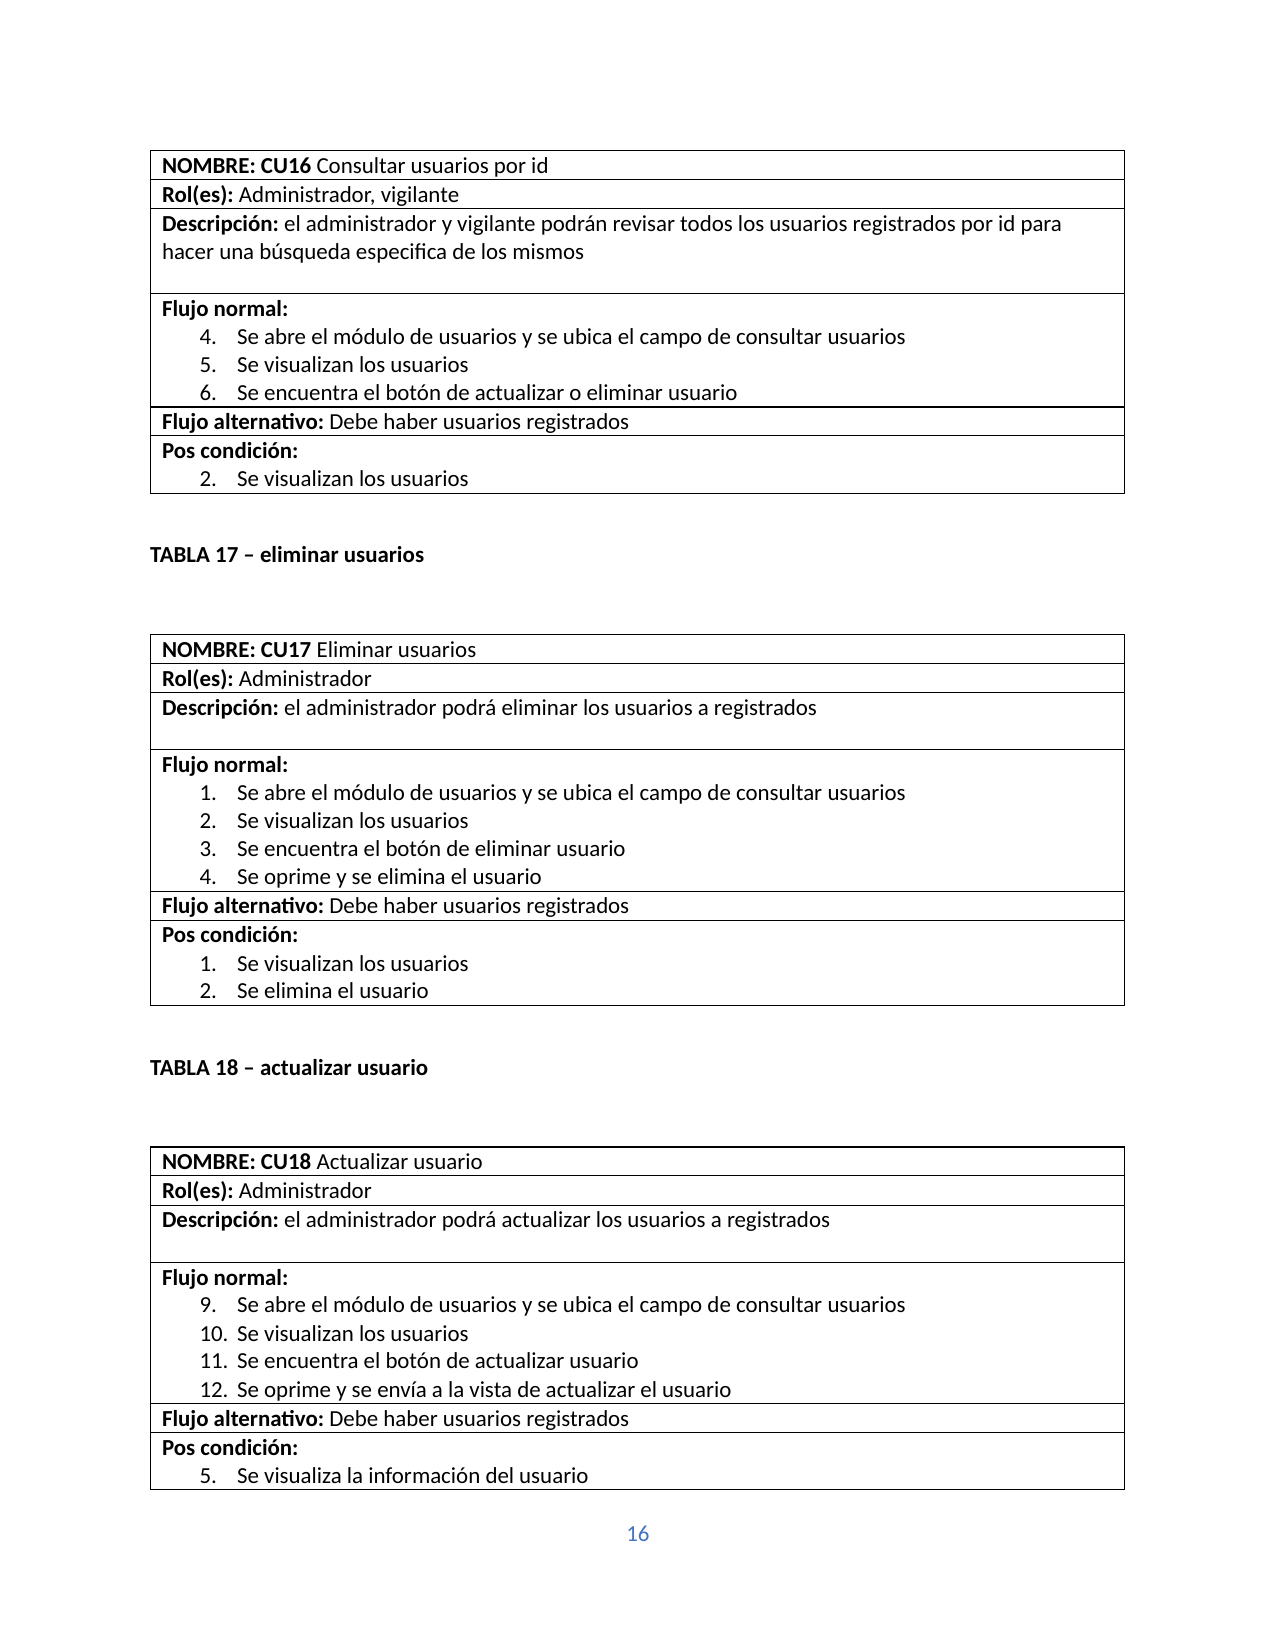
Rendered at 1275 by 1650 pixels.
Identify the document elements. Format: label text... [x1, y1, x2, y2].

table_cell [151, 1433, 1124, 1489]
table_cell Descripción: el administrador podrá actualizar los usuarios a registrados [151, 1206, 1124, 1262]
table_header NOMBRE: CU18 Actualizar usuario [151, 1148, 1124, 1175]
table_cell Pos condición: Se visualizan los usuarios [151, 436, 1124, 492]
table_cell Rol(es): Administrador, vigilante [151, 180, 1124, 208]
table_cell Rol(es): Administrador [151, 1176, 1124, 1204]
table_cell Flujo alternativo: Debe haber usuarios registrados [151, 1404, 1124, 1432]
table_header NOMBRE: CU16 Consultar usuarios por id [151, 151, 1124, 179]
table_cell Flujo normal: Se abre el módulo de usuarios y se ubica el campo de consultar usuarios Se visualizan los usuarios Se encuentra el botón de eliminar usuario Se oprime y se elimina el usuario [151, 750, 1124, 891]
table_cell Flujo normal: Se abre el módulo de usuarios y se ubica el campo de consultar usuarios Se visualizan los usuarios Se encuentra el botón de actualizar o eliminar usuario [151, 294, 1124, 406]
table_cell Pos condición: Se visualizan los usuarios Se elimina el usuario [151, 921, 1124, 1005]
table_cell Descripción: el administrador y vigilante podrán revisar todos los usuarios registrados por id para hacer una búsqueda especifica de los mismos [151, 209, 1124, 293]
table_cell Flujo alternativo: Debe haber usuarios registrados [151, 892, 1124, 919]
table_cell Flujo normal: Se abre el módulo de usuarios y se ubica el campo de consultar usuarios Se visualizan los usuarios Se encuentra el botón de actualizar usuario Se oprime y se envía a la vista de actualizar el usuario [151, 1263, 1124, 1403]
table_header NOMBRE: CU17 Eliminar usuarios [151, 635, 1124, 663]
table_cell Flujo alternativo: Debe haber usuarios registrados [151, 408, 1124, 435]
text TABLA 17 – eliminar usuarios [150, 540, 1125, 568]
text TABLA 18 – actualizar usuario [150, 1053, 1125, 1081]
table_cell Descripción: el administrador podrá eliminar los usuarios a registrados [151, 693, 1124, 749]
table_cell Rol(es): Administrador [151, 664, 1124, 692]
